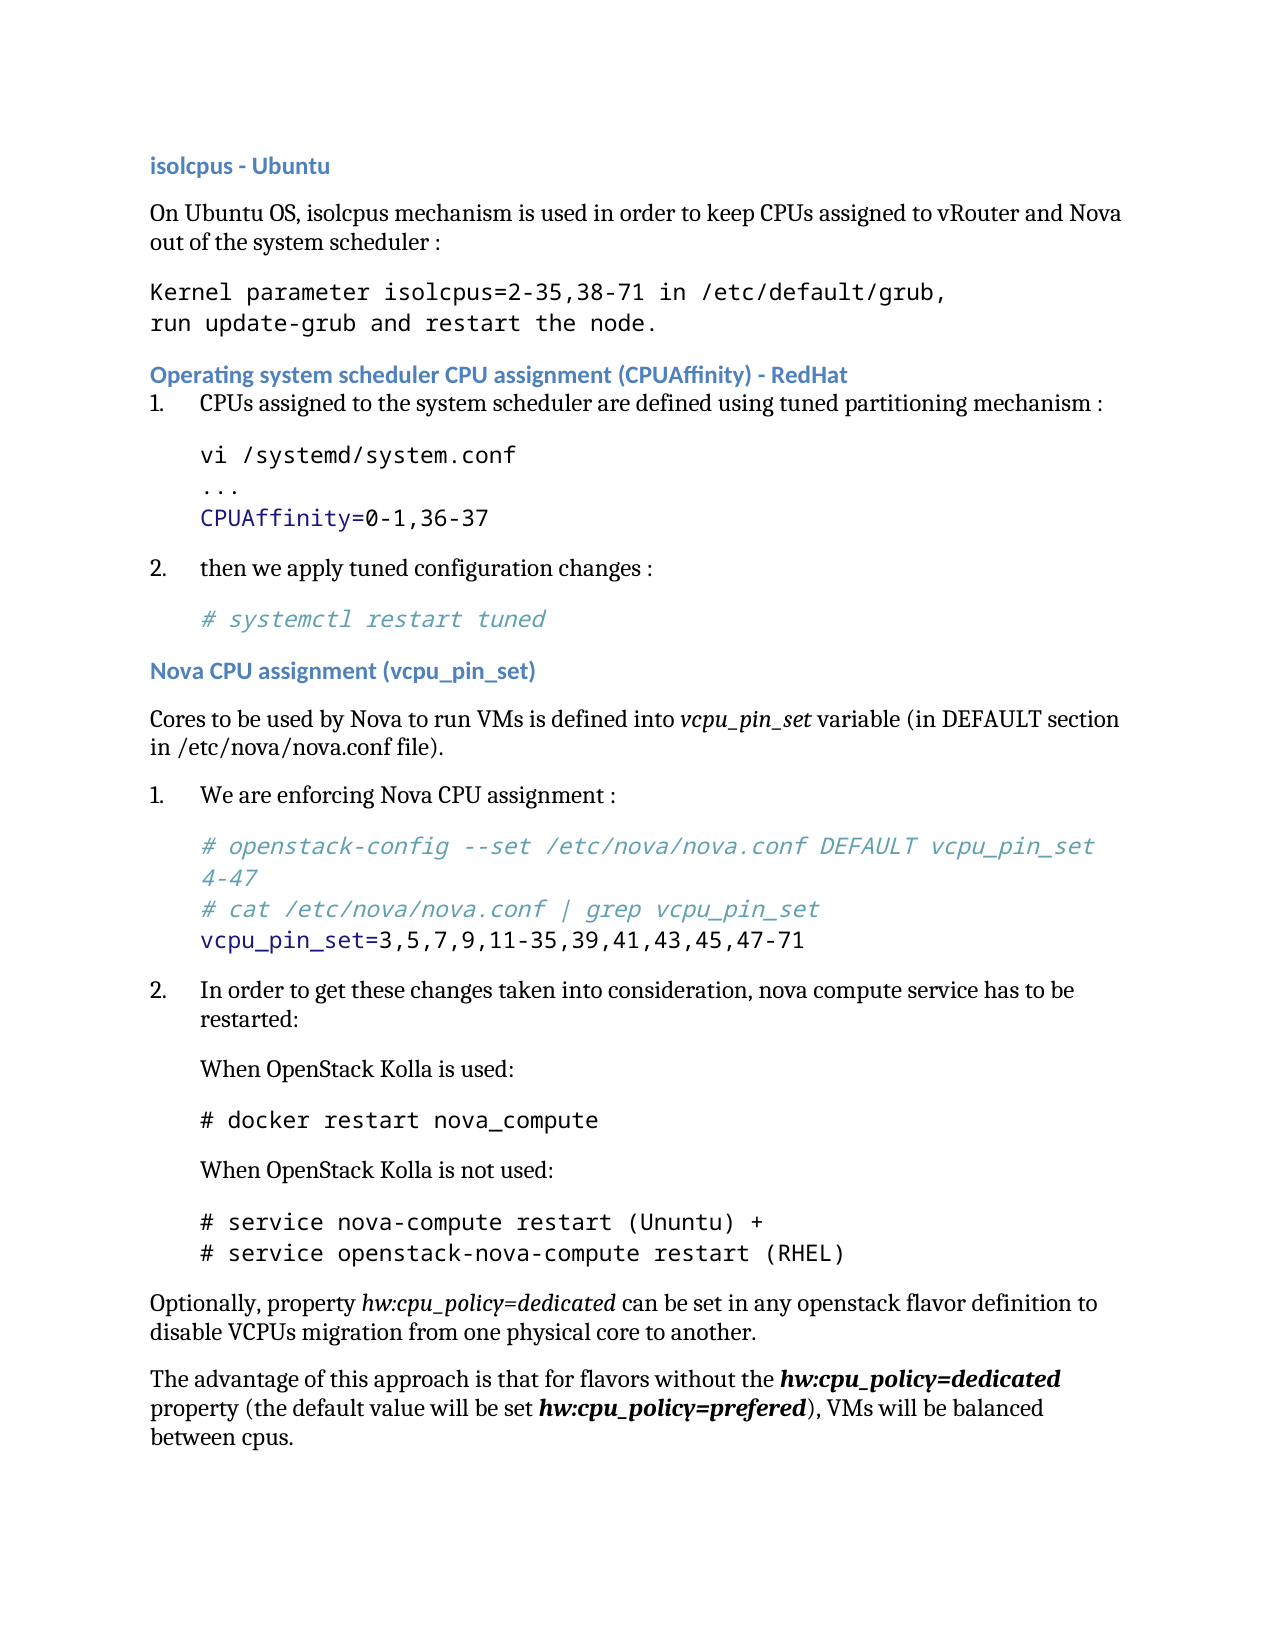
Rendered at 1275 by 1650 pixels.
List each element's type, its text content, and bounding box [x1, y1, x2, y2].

list # openstack-config --set /etc/nova/nova.conf DEFAULT vcpu_pin_set 4-47 # cat /etc/nova/nova.conf | grep vcpu_pin_set vcpu_pin_set=3,5,7,9,11-35,39,41,43,45,47-71 [150, 830, 1125, 955]
list # docker restart nova_compute [150, 1104, 1125, 1135]
text On Ubuntu OS, isolcpus mechanism is used in order to keep CPUs assigned to vRouter and Nova out of the system scheduler : [150, 199, 1125, 257]
list In order to get these changes taken into consideration, nova compute service has to be restarted: [150, 976, 1125, 1034]
subtitle Operating system scheduler CPU assignment (CPUAffinity) - RedHat [150, 359, 1125, 389]
list vi /systemd/system.conf ... CPUAffinity=0-1,36-37 [150, 439, 1125, 533]
list then we apply tuned configuration changes : [150, 553, 1125, 582]
list # systemctl restart tuned [150, 603, 1125, 634]
list # service nova-compute restart (Ununtu) + # service openstack-nova-compute restart (RHEL) [150, 1206, 1125, 1268]
list We are enforcing Nova CPU assignment : [150, 781, 1125, 809]
text Cores to be used by Nova to run VMs is defined into vcpu_pin_set variable (in DEFAULT section in /etc/nova/nova.conf file). [150, 704, 1125, 762]
list When OpenStack Kolla is not used: [150, 1156, 1125, 1185]
subtitle isolcpus - Ubuntu [150, 150, 1125, 181]
text Kernel parameter isolcpus=2-35,38-71 in /etc/default/grub, run update-grub and restart the node. [150, 276, 1125, 338]
subtitle Nova CPU assignment (vcpu_pin_set) [150, 655, 1125, 686]
list CPUs assigned to the system scheduler are defined using tuned partitioning mechanism : [150, 389, 1125, 418]
text Optionally, property hw:cpu_policy=dedicated can be set in any openstack flavor definition to disable VCPUs migration from one physical core to another. [150, 1289, 1125, 1347]
list When OpenStack Kolla is used: [150, 1054, 1125, 1083]
text The advantage of this approach is that for flavors without the hw:cpu_policy=dedicated property (the default value will be set hw:cpu_policy=prefered), VMs will be balanced between cpus. [150, 1365, 1125, 1452]
